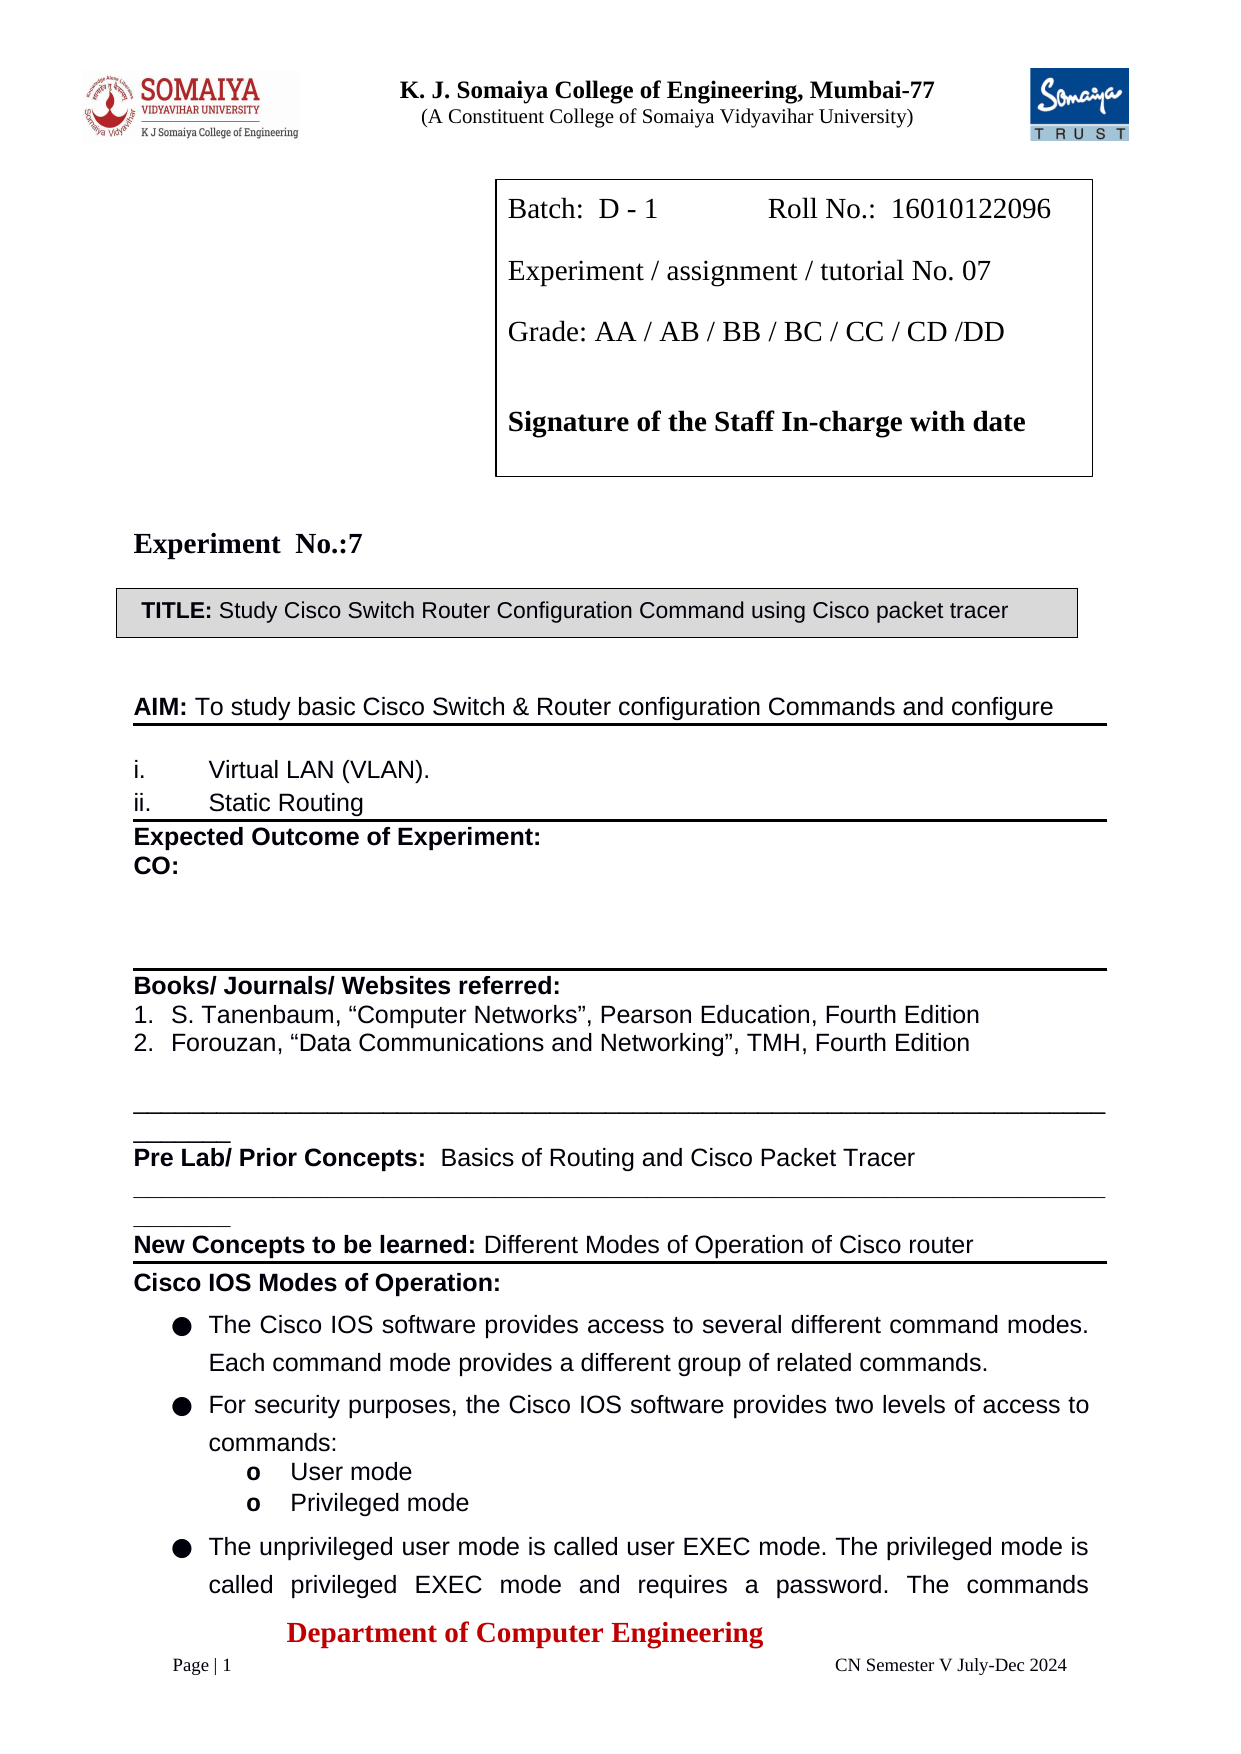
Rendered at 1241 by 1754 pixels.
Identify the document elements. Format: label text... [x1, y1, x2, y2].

list Virtual LAN (VLAN). [133, 755, 1107, 784]
list For security purposes, the Cisco IOS software provides two levels of access to commands: [171, 1377, 1091, 1457]
text New Concepts to be learned: Different Modes of Operation of Cisco router [133, 1230, 1107, 1261]
text Books/ Journals/ Websites referred: [133, 971, 1107, 1000]
text Pre Lab/ Prior Concepts: Basics of Routing and Cisco Packet Tracer [133, 1143, 1107, 1172]
text _____________________________________________________________________________ [133, 1172, 1107, 1230]
list Static Routing [133, 788, 1107, 819]
text CO: [133, 851, 1107, 879]
list The Cisco IOS software provides access to several different command modes. Each command mode provides a different group of related commands. [171, 1297, 1091, 1377]
list Privileged mode [246, 1488, 1091, 1518]
text Expected Outcome of Experiment: [133, 822, 1107, 851]
picture [81, 70, 300, 144]
list Forouzan, “Data Communications and Networking”, TMH, Fourth Edition [133, 1028, 1107, 1057]
list User mode [246, 1457, 1091, 1488]
list S. Tanenbaum, “Computer Networks”, Pearson Education, Fourth Edition [133, 1000, 1107, 1028]
picture [1030, 68, 1129, 141]
text Experiment No.:7 [133, 527, 1107, 560]
text Cisco IOS Modes of Operation: [133, 1268, 1091, 1297]
table_header TITLE: Study Cisco Switch Router Configuration Command using Cisco packet tracer [117, 589, 1077, 637]
text AIM: To study basic Cisco Switch & Router configuration Commands and configure [133, 692, 1107, 723]
text _____________________________________________________________________________ [133, 1086, 1107, 1143]
